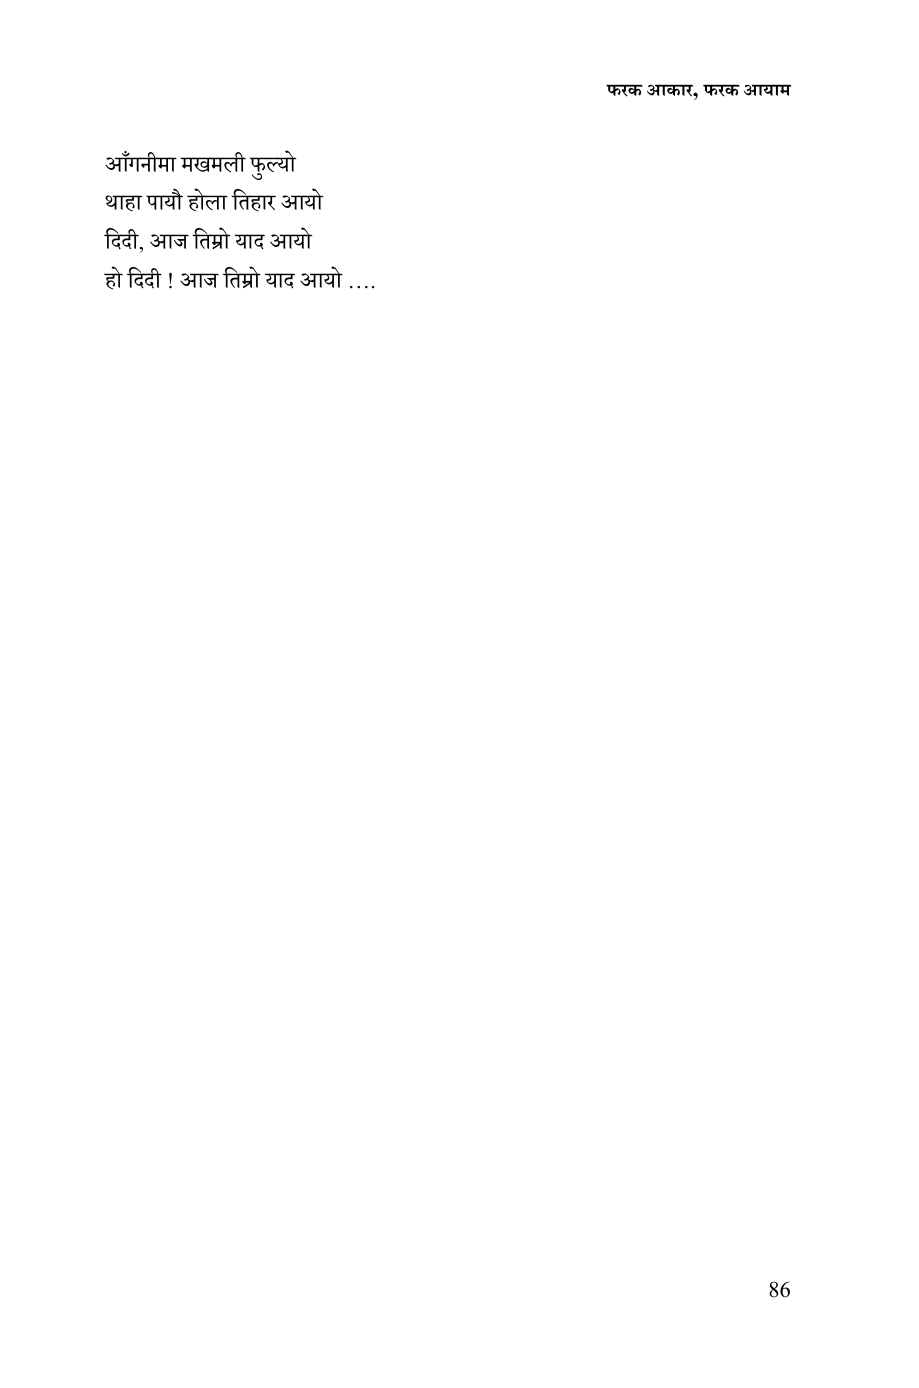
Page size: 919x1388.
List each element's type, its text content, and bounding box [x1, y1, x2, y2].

text थाहा पायौ होला तिहार आयो [105, 189, 791, 223]
text हो दिदी ! आज तिम्रो याद आयो …. [105, 267, 791, 300]
text आँगनीमा मखमली फुल्यो [105, 151, 791, 184]
text दिदी, आज तिम्रो याद आयो [105, 228, 791, 262]
